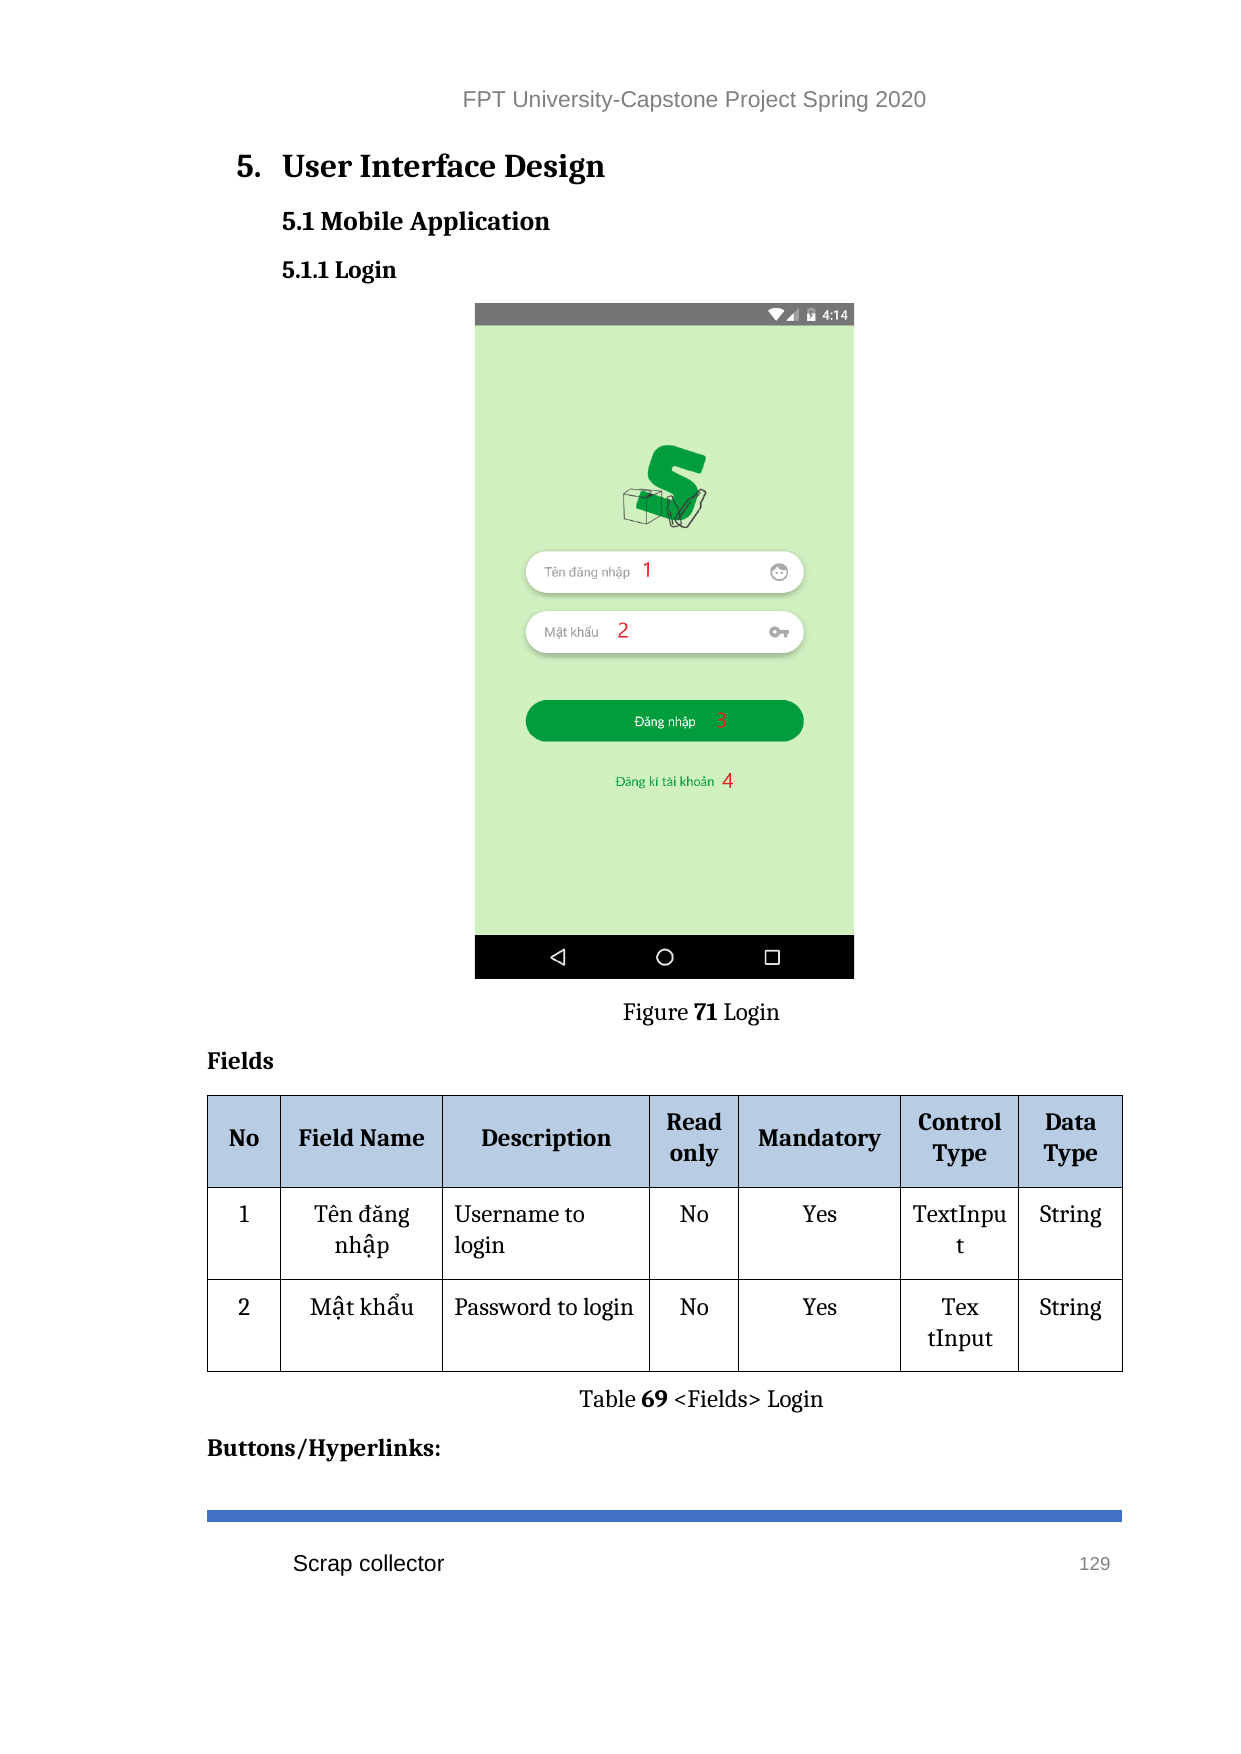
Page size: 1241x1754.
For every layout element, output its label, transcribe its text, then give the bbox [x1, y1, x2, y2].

text Buttons/Hyperlinks: [207, 1434, 1122, 1463]
text Figure 71 Login [207, 997, 1122, 1026]
table_cell String [1019, 1280, 1122, 1371]
text Table 69 <Fields> Login [207, 1384, 1122, 1413]
table_header Control Type [901, 1096, 1018, 1187]
table_cell Password to login [443, 1280, 649, 1371]
table_cell String [1019, 1188, 1122, 1279]
picture [474, 303, 855, 979]
subtitle 5.1 Mobile Application [282, 206, 1122, 237]
table_cell Yes [739, 1280, 900, 1371]
table_cell No [650, 1280, 738, 1371]
table_header Read only [650, 1096, 738, 1187]
text Fields [207, 1047, 1122, 1076]
table_cell Mật khẩu [281, 1280, 442, 1371]
table_header No [208, 1096, 280, 1187]
table_header Field Name [281, 1096, 442, 1187]
table_cell TextInput [901, 1280, 1018, 1371]
subtitle 5.1.1 Login [282, 256, 1122, 285]
table_header Description [443, 1096, 649, 1187]
subtitle User Interface Design [236, 148, 1122, 186]
table_header Data Type [1019, 1096, 1122, 1187]
table_header Mandatory [739, 1096, 900, 1187]
table_cell No [650, 1188, 738, 1279]
table_cell TextInput [901, 1188, 1018, 1279]
table_cell 1 [208, 1188, 280, 1279]
table_cell Yes [739, 1188, 900, 1279]
table_cell Username to login [443, 1188, 649, 1279]
table_cell 2 [208, 1280, 280, 1371]
table_cell Tên đăng nhập [281, 1188, 442, 1279]
